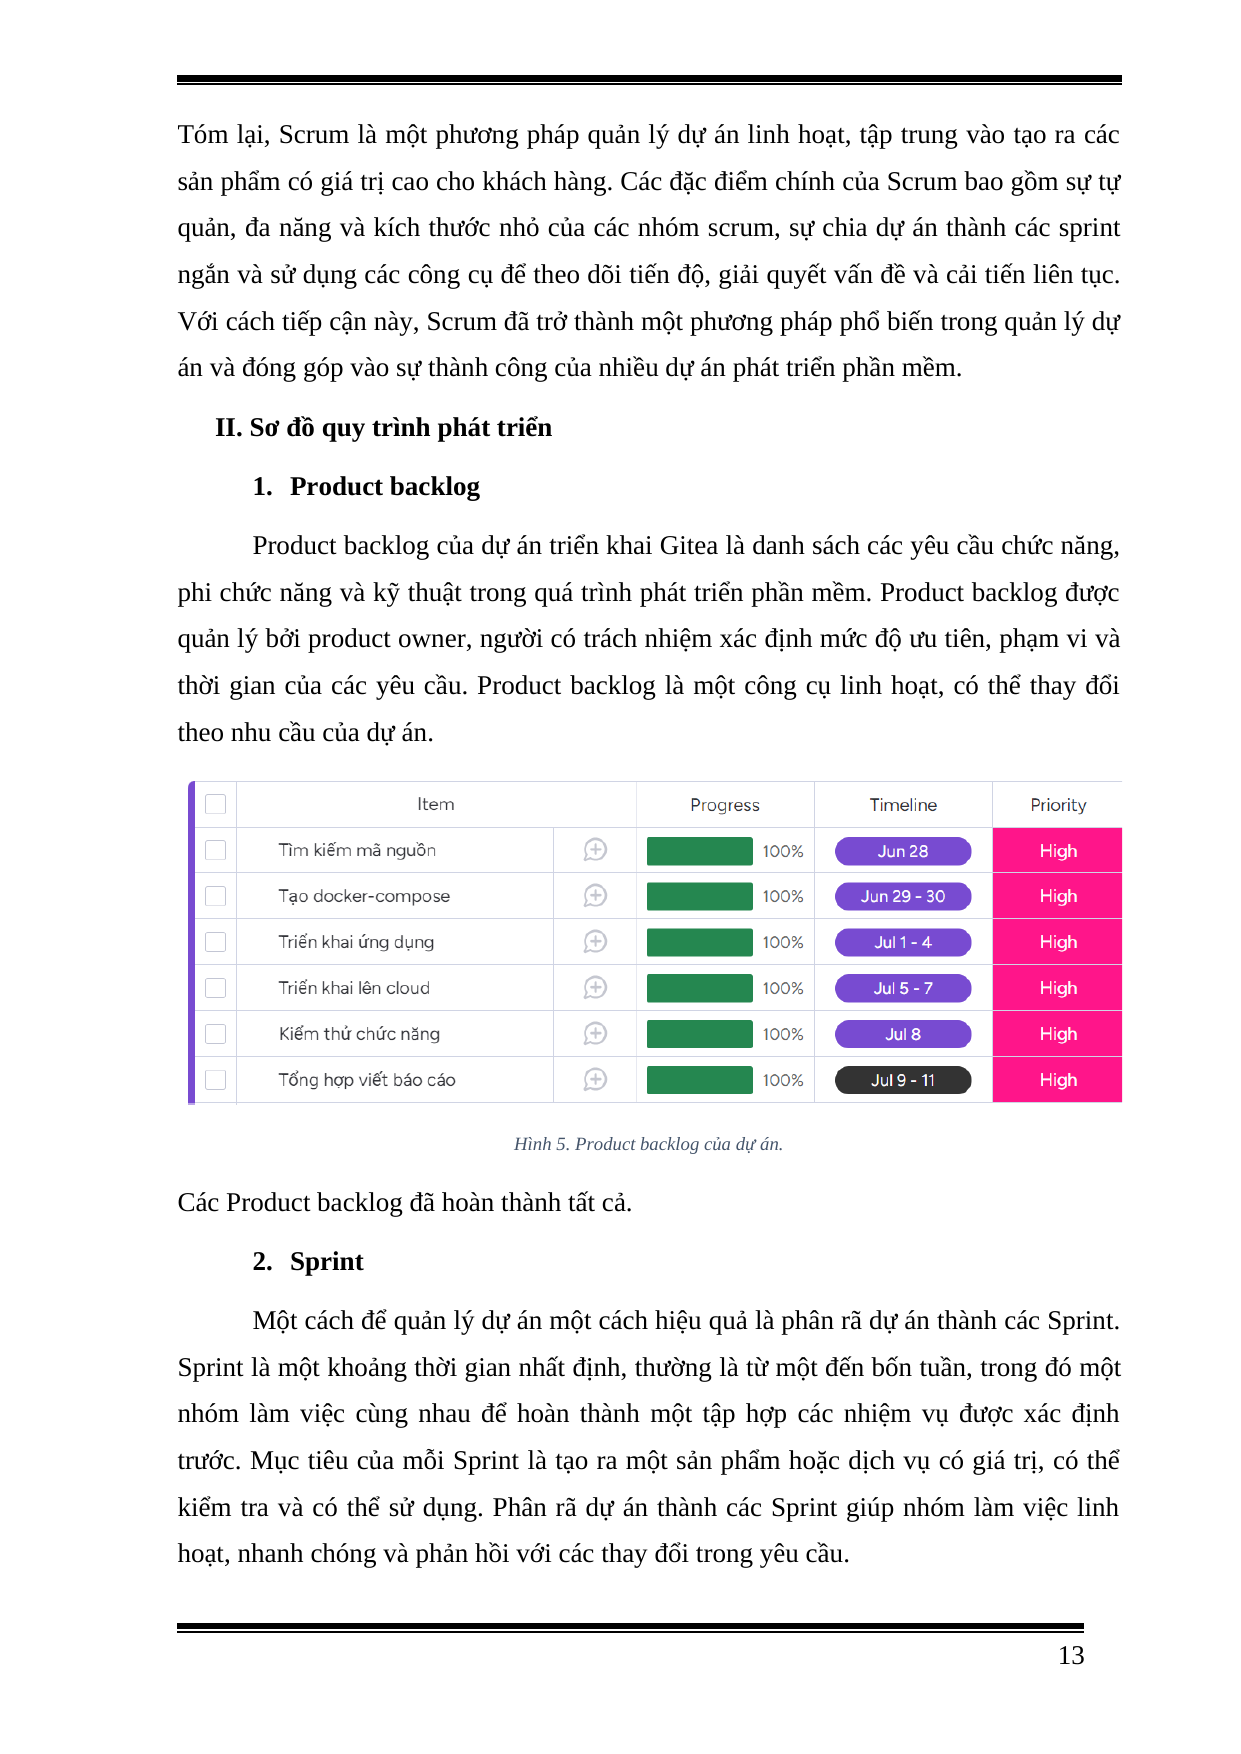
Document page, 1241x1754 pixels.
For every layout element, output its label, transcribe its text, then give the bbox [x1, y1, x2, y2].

text Hình 5. Product backlog của dự án. [177, 1132, 1122, 1154]
text Các Product backlog đã hoàn thành tất cả. [177, 1186, 1122, 1217]
text Product backlog của dự án triển khai Gitea là danh sách các yêu cầu chức năng, phi chức năng và kỹ thuật trong quá trình phát triển phần mềm. Product backlog được quản lý bởi product owner, người có trách nhiệm xác định mức độ ưu tiên, phạm vi và thời gian của các yêu cầu. Product backlog là một công cụ linh hoạt, có thể thay đổi theo nhu cầu của dự án. [177, 529, 1122, 747]
text Tóm lại, Scrum là một phương pháp quản lý dự án linh hoạt, tập trung vào tạo ra các sản phẩm có giá trị cao cho khách hàng. Các đặc điểm chính của Scrum bao gồm sự tự quản, đa năng và kích thước nhỏ của các nhóm scrum, sự chia dự án thành các sprint ngắn và sử dụng các công cụ để theo dõi tiến độ, giải quyết vấn đề và cải tiến liên tục. Với cách tiếp cận này, Scrum đã trở thành một phương pháp phổ biến trong quản lý dự án và đóng góp vào sự thành công của nhiều dự án phát triển phần mềm. [177, 118, 1122, 383]
subtitle Product backlog [252, 470, 1122, 501]
text Một cách để quản lý dự án một cách hiệu quả là phân rã dự án thành các Sprint. Sprint là một khoảng thời gian nhất định, thường là từ một đến bốn tuần, trong đó một nhóm làm việc cùng nhau để hoàn thành một tập hợp các nhiệm vụ được xác định trước. Mục tiêu của mỗi Sprint là tạo ra một sản phẩm hoặc dịch vụ có giá trị, có thể kiểm tra và có thể sử dụng. Phân rã dự án thành các Sprint giúp nhóm làm việc linh hoạt, nhanh chóng và phản hồi với các thay đổi trong yêu cầu. [177, 1304, 1122, 1568]
subtitle Sprint [252, 1245, 1122, 1276]
subtitle II. Sơ đồ quy trình phát triển [215, 411, 1122, 442]
picture [177, 774, 1123, 1105]
